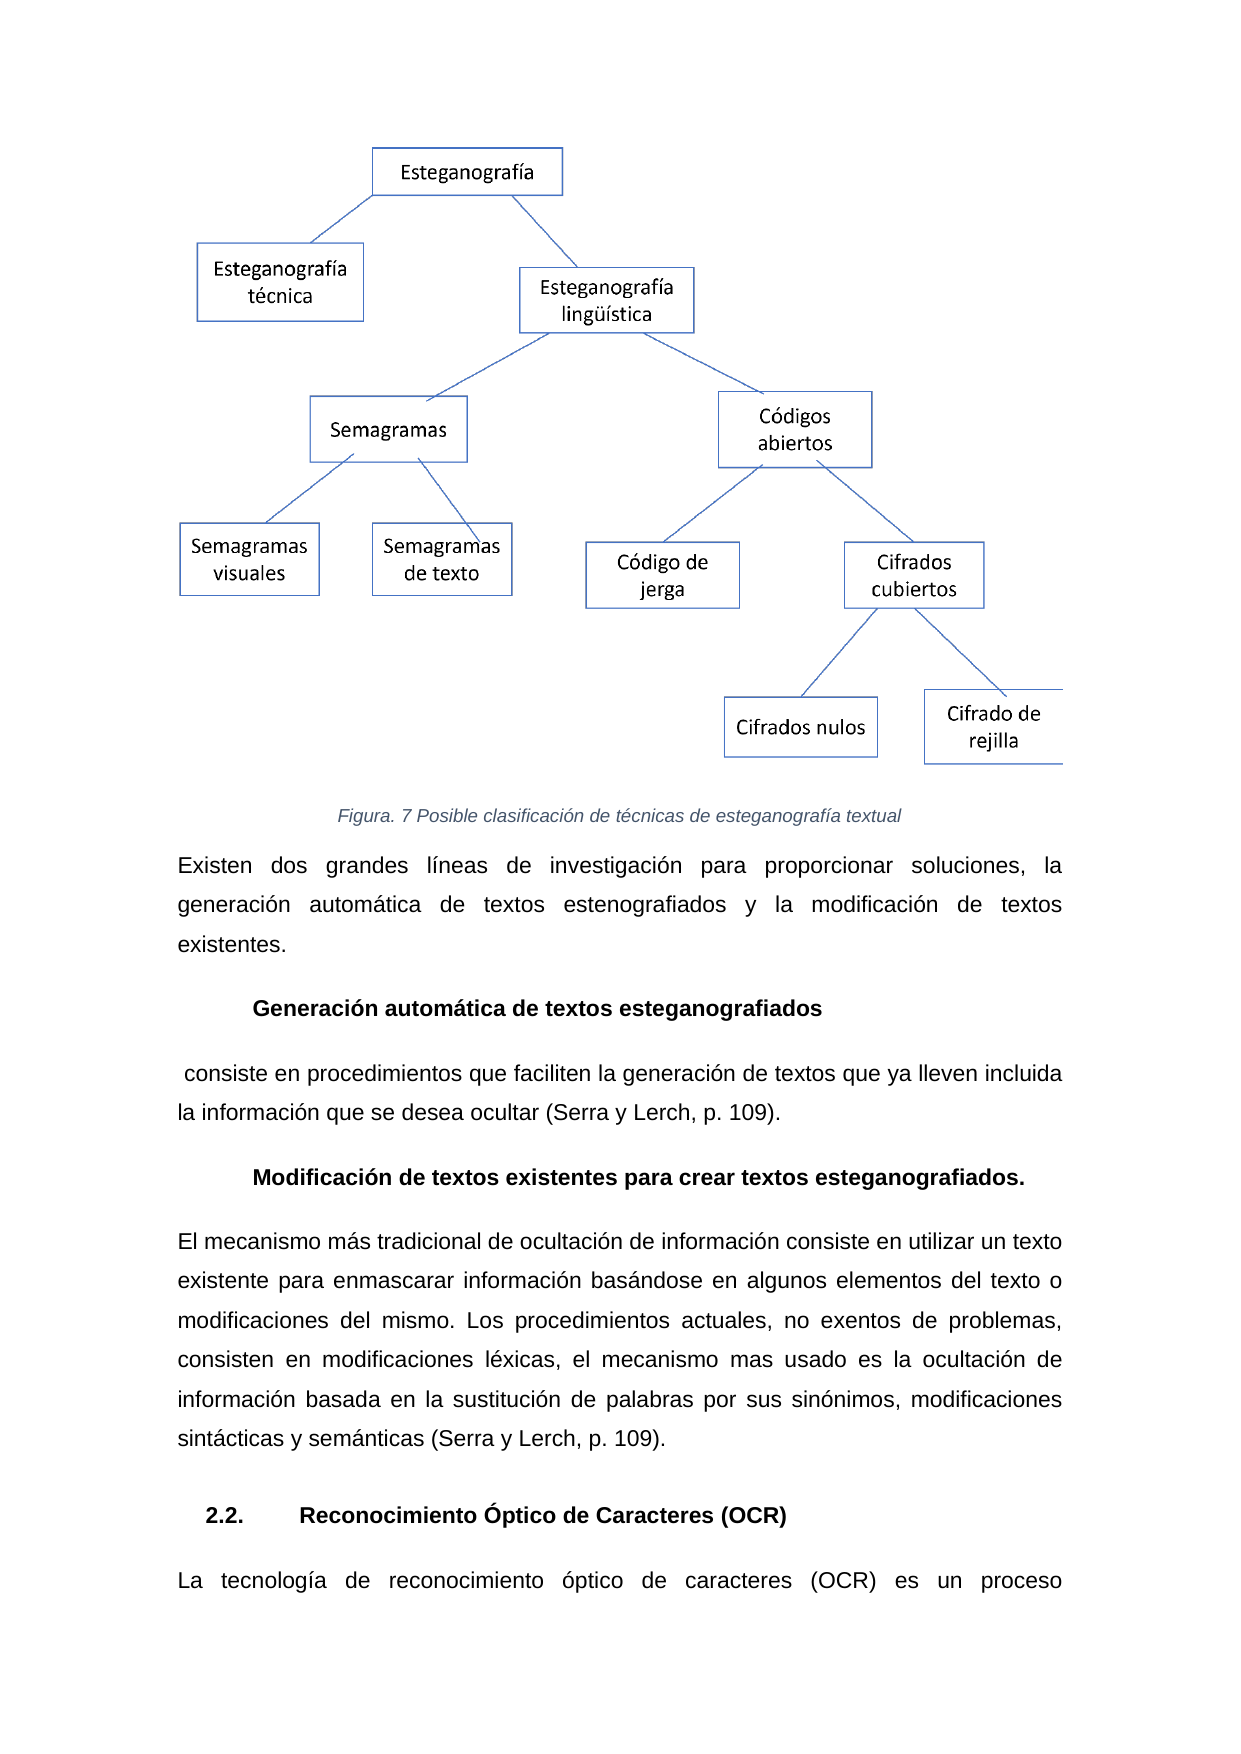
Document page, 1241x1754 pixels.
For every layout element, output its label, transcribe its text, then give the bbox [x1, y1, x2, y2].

text consiste en procedimientos que faciliten la generación de textos que ya lleven incluida la información que se desea ocultar (Serra y Lerch, p. 109). [177, 1059, 1063, 1125]
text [177, 1567, 1063, 1593]
text El mecanismo más tradicional de ocultación de información consiste en utilizar un texto existente para enmascarar información basándose en algunos elementos del texto o modificaciones del mismo. Los procedimientos actuales, no exentos de problemas, consisten en modificaciones léxicas, el mecanismo mas usado es la ocultación de información basada en la sustitución de palabras por sus sinónimos, modificaciones sintácticas y semánticas (Serra y Lerch, p. 109). [177, 1228, 1063, 1452]
text Existen dos grandes líneas de investigación para proporcionar soluciones, la generación automática de textos estenografiados y la modificación de textos existentes. [177, 852, 1063, 957]
subtitle Reconocimiento Óptico de Caracteres (OCR) [205, 1502, 1063, 1529]
text Modificación de textos existentes para crear textos esteganografiados. [177, 1163, 1063, 1190]
picture [177, 147, 1063, 767]
text Generación automática de textos esteganografiados [177, 995, 1063, 1021]
